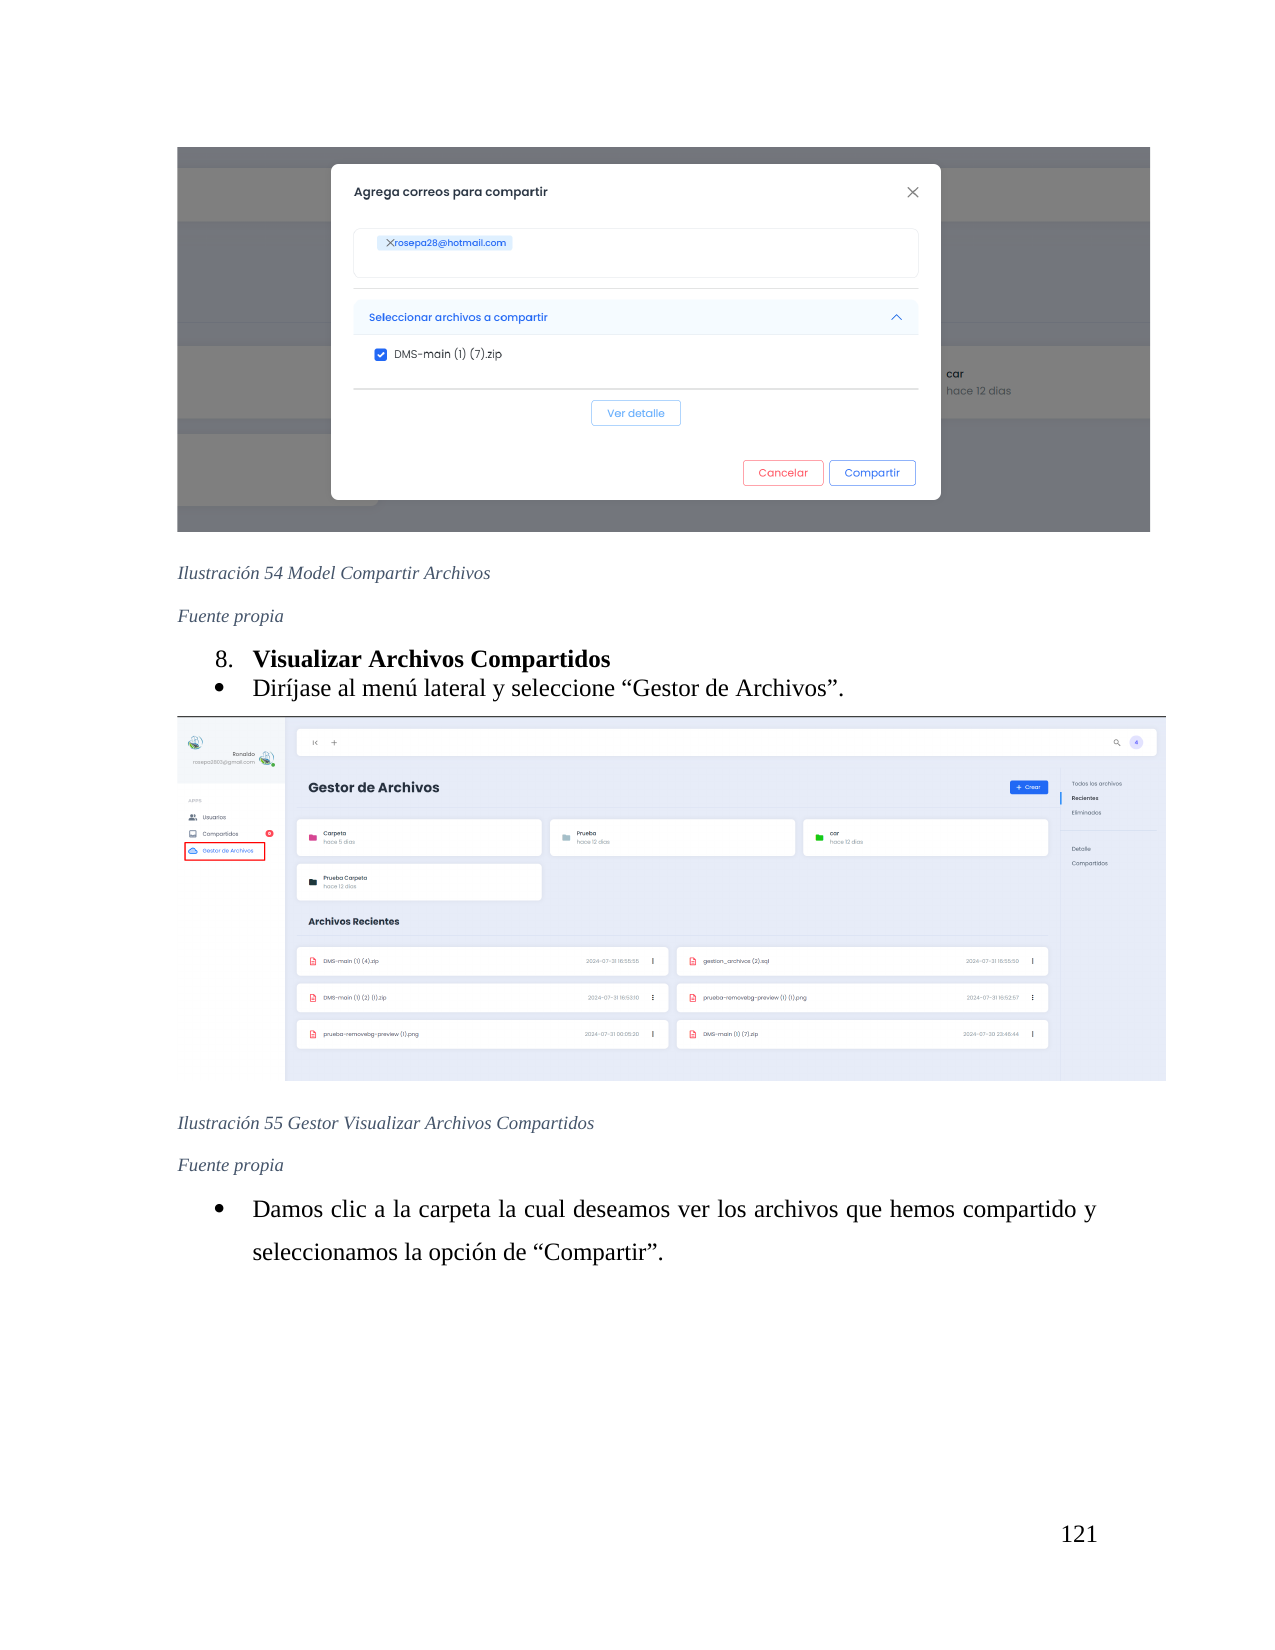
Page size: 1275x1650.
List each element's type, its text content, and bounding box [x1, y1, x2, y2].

picture [177, 147, 1151, 532]
subtitle Visualizar Archivos Compartidos [215, 644, 1098, 673]
list Diríjase al menú lateral y seleccione “Gestor de Archivos”. [215, 673, 1098, 702]
text Fuente propia [177, 605, 1098, 626]
picture [177, 716, 1166, 1081]
list Damos clic a la carpeta la cual deseamos ver los archivos que hemos compartido y seleccionamos la opción de “Compartir”. [215, 1194, 1098, 1266]
text Fuente propia [177, 1154, 1098, 1176]
